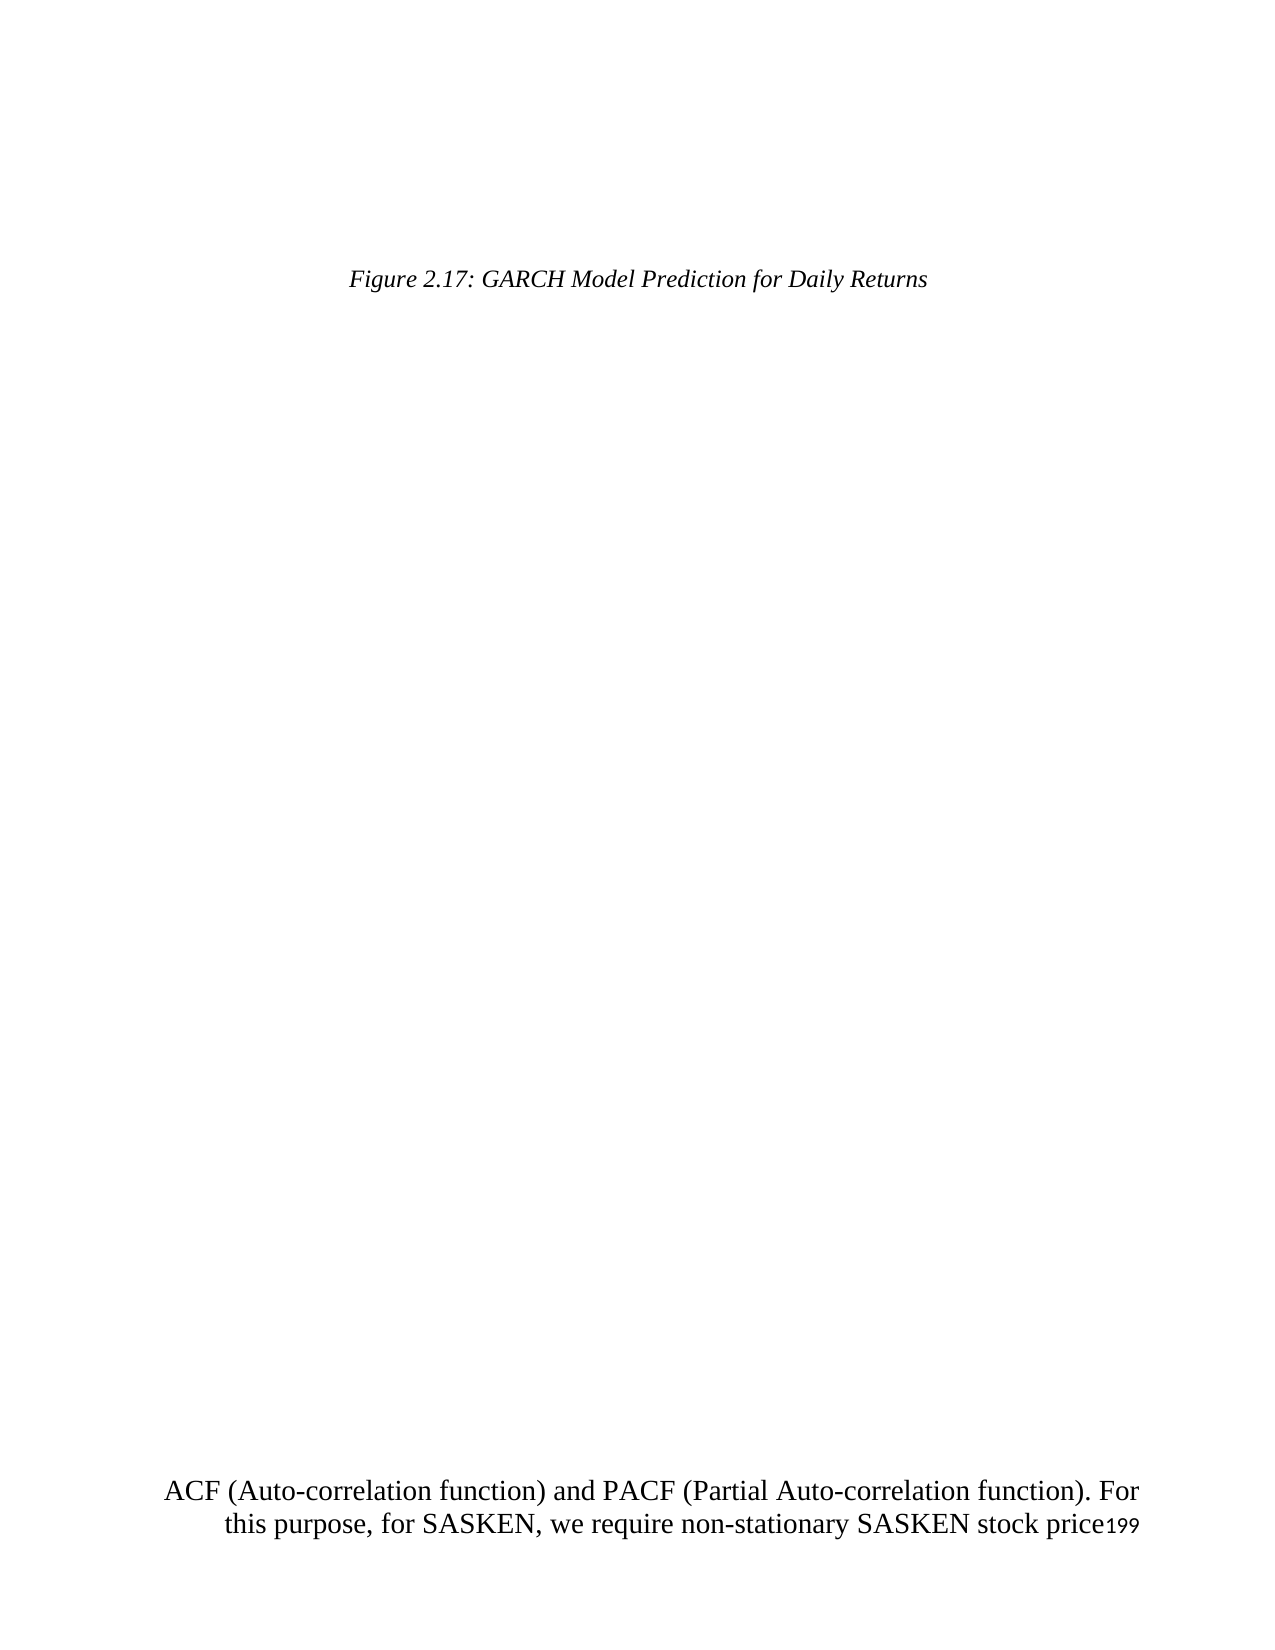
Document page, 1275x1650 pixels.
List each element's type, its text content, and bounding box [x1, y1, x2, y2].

text Figure 2.17: GARCH Model Prediction for Daily Returns [139, 264, 1139, 293]
